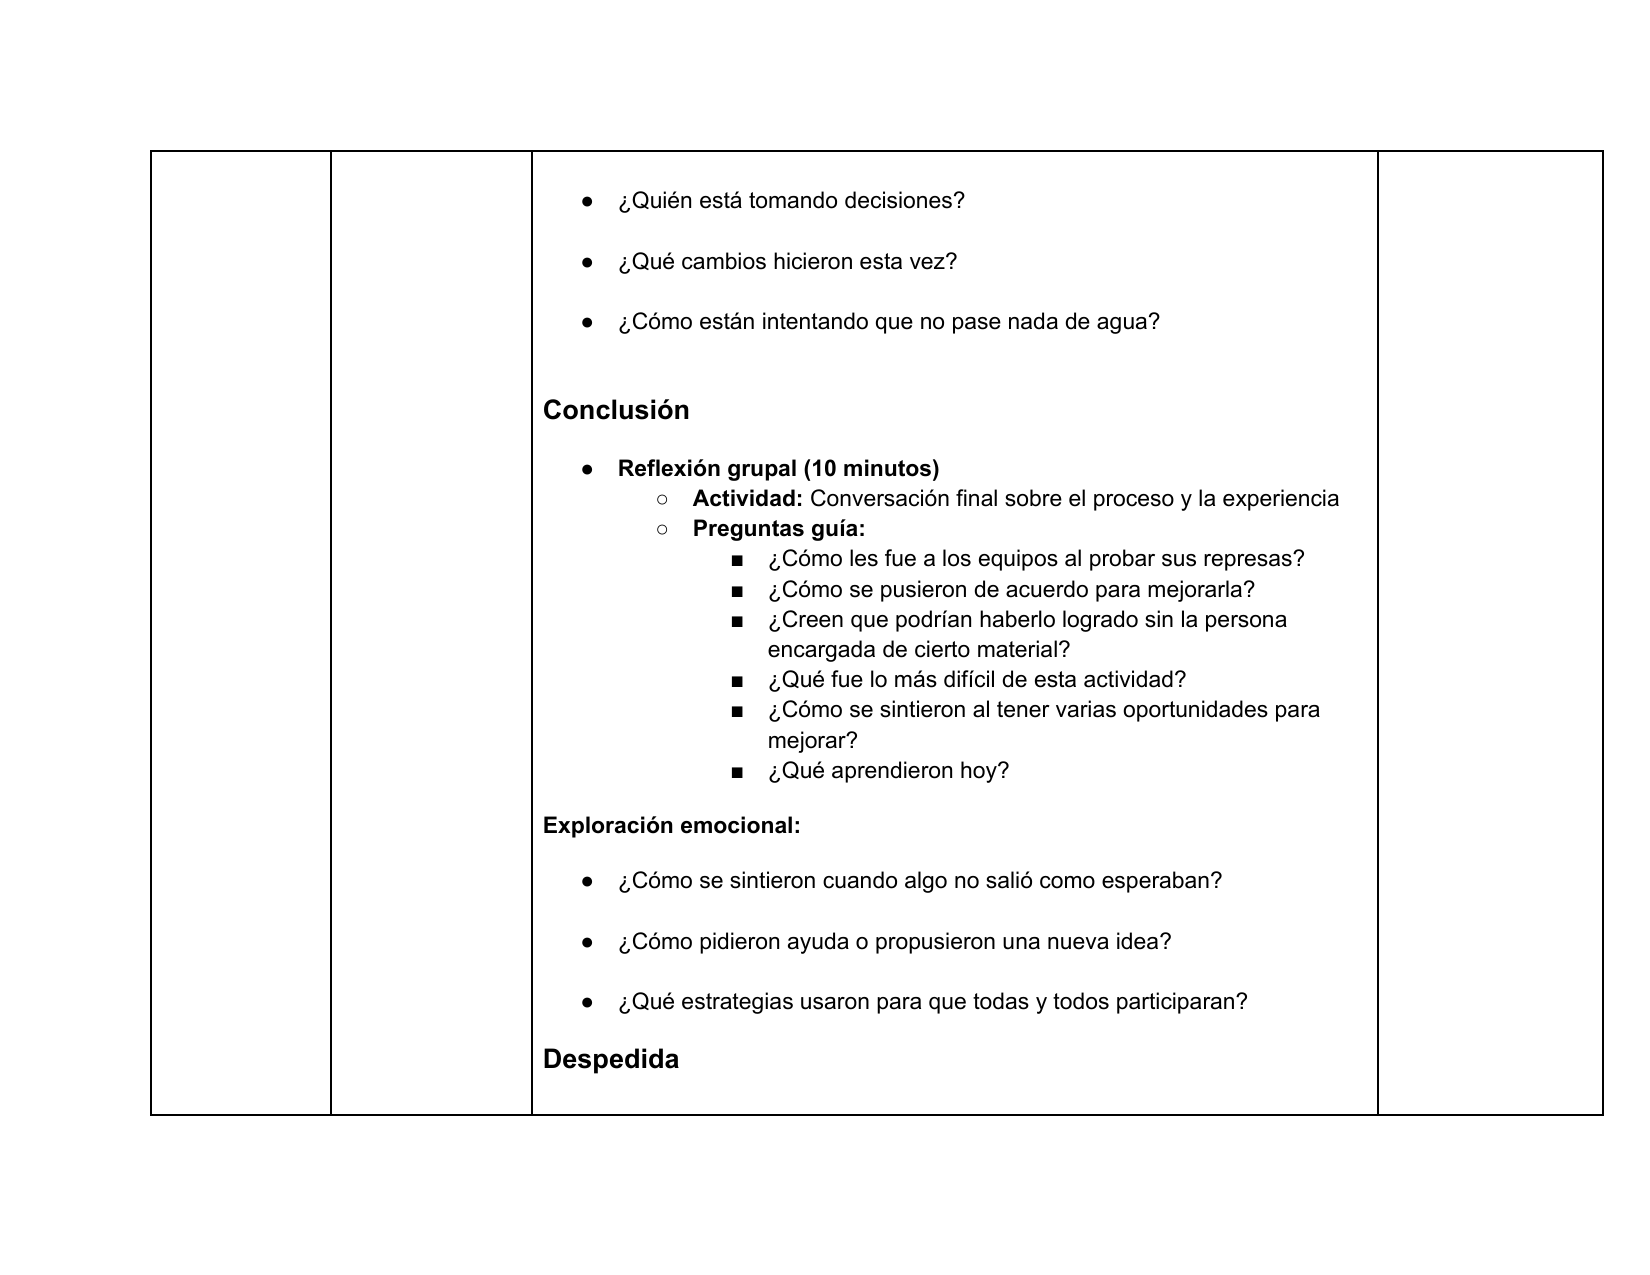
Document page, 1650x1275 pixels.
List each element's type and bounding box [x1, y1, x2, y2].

table_cell [332, 152, 531, 1114]
